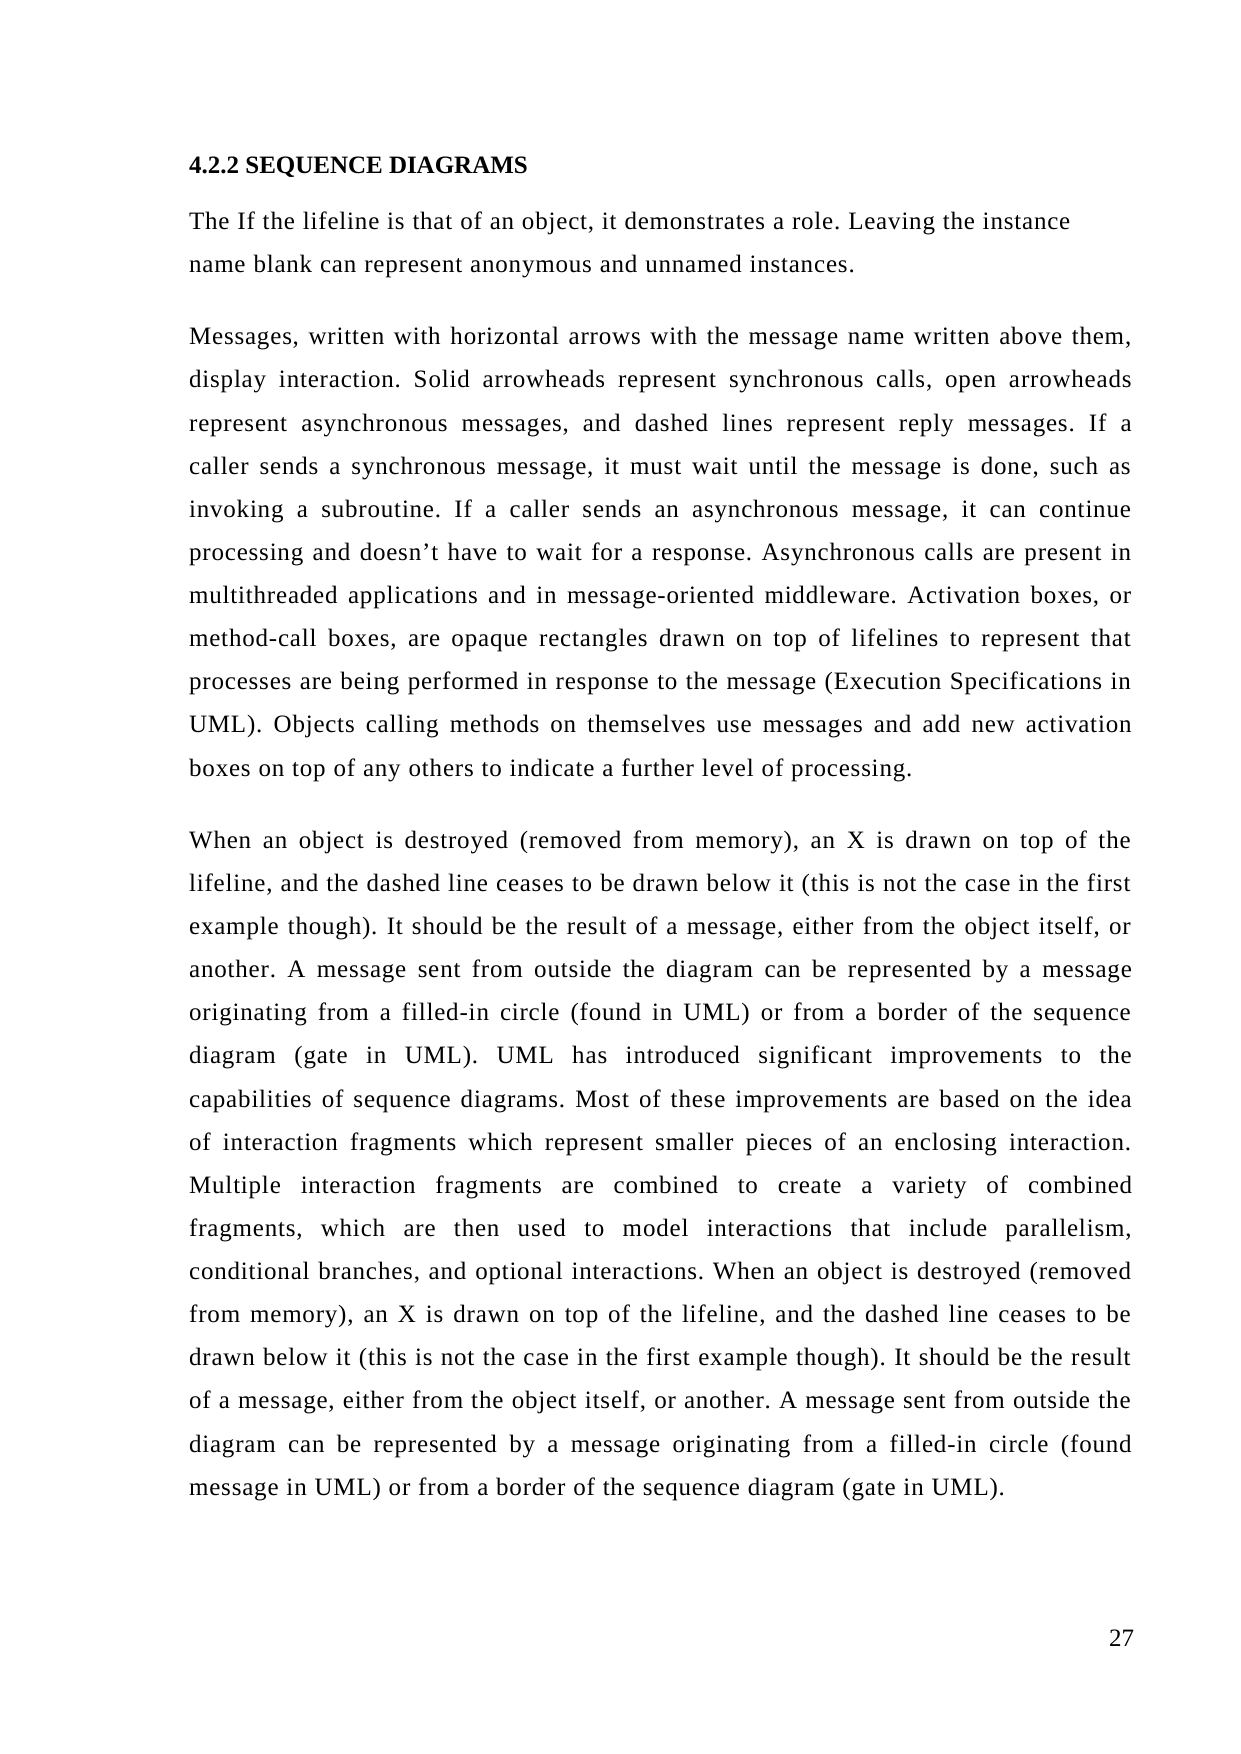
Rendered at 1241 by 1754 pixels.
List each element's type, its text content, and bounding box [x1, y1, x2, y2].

text The If the lifeline is that of an object, it demonstrates a role. Leaving the instance name blank can represent anonymous and unnamed instances. [189, 206, 1134, 278]
text When an object is destroyed (removed from memory), an X is drawn on top of the lifeline, and the dashed line ceases to be drawn below it (this is not the case in the first example though). It should be the result of a message, either from the object itself, or another. A message sent from outside the diagram can be represented by a message originating from a filled-in circle (found in UML) or from a border of the sequence diagram (gate in UML). UML has introduced significant improvements to the capabilities of sequence diagrams. Most of these improvements are based on the idea of interaction fragments which represent smaller pieces of an enclosing interaction. Multiple interaction fragments are combined to create a variety of combined fragments, which are then used to model interactions that include parallelism, conditional branches, and optional interactions. When an object is destroyed (removed from memory), an X is drawn on top of the lifeline, and the dashed line ceases to be drawn below it (this is not the case in the first example though). It should be the result of a message, either from the object itself, or another. A message sent from outside the diagram can be represented by a message originating from a filled-in circle (found message in UML) or from a border of the sequence diagram (gate in UML). [189, 825, 1134, 1501]
text Messages, written with horizontal arrows with the message name written above them, display interaction. Solid arrowheads represent synchronous calls, open arrowheads represent asynchronous messages, and dashed lines represent reply messages. If a caller sends a synchronous message, it must wait until the message is done, such as invoking a subroutine. If a caller sends an asynchronous message, it can continue processing and doesn’t have to wait for a response. Asynchronous calls are present in multithreaded applications and in message-oriented middleware. Activation boxes, or method-call boxes, are opaque rectangles drawn on top of lifelines to represent that processes are being performed in response to the message (Execution Specifications in UML). Objects calling methods on themselves use messages and add new activation boxes on top of any others to indicate a further level of processing. [189, 321, 1134, 781]
subtitle 4.2.2 SEQUENCE DIAGRAMS [189, 150, 1134, 179]
